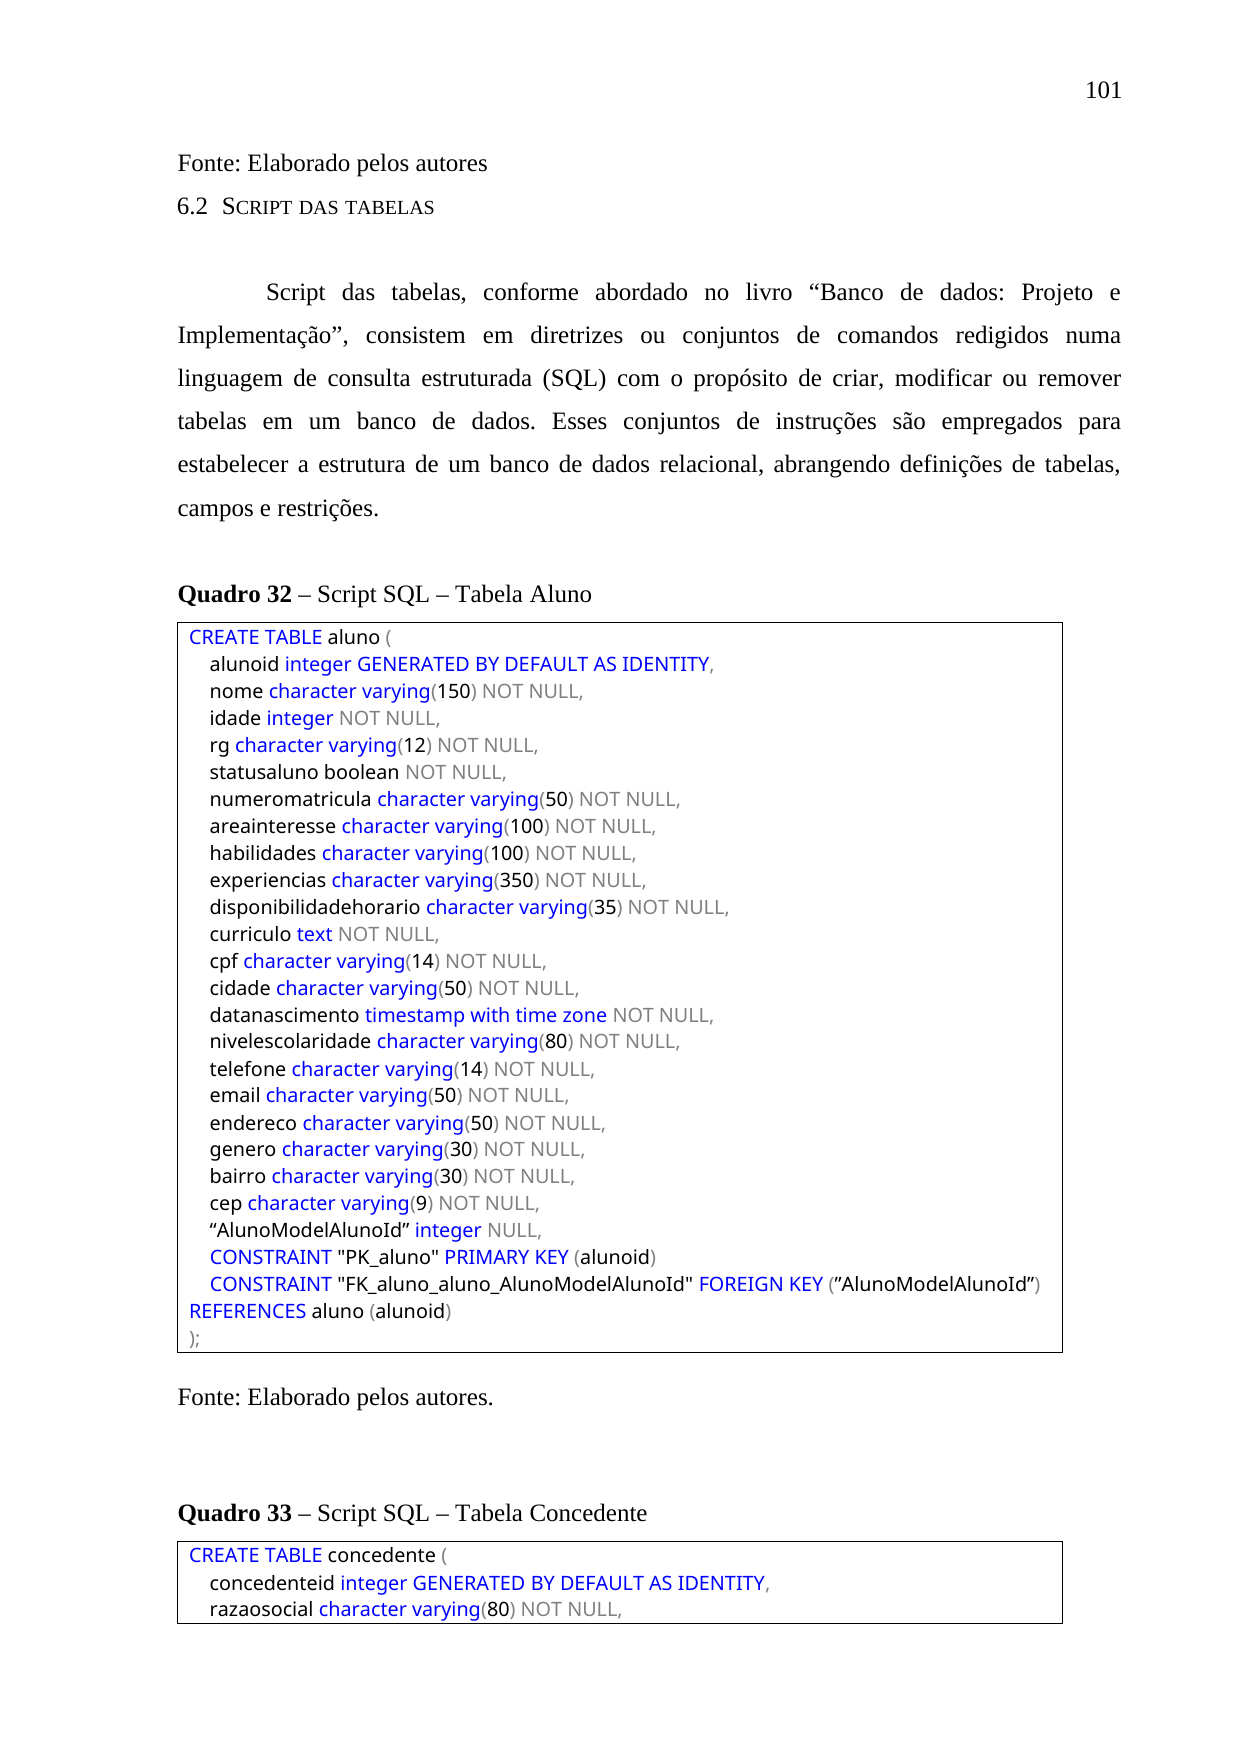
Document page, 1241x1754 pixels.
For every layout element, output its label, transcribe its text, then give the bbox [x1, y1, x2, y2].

text Fonte: Elaborado pelos autores. [177, 1382, 1122, 1411]
text Fonte: Elaborado pelos autores [177, 148, 1122, 176]
subtitle Script das tabelas [177, 191, 1122, 219]
text Script das tabelas, conforme abordado no livro “Banco de dados: Projeto e Implementação”, consistem em diretrizes ou conjuntos de comandos redigidos numa linguagem de consulta estruturada (SQL) com o propósito de criar, modificar ou remover tabelas em um banco de dados. Esses conjuntos de instruções são empregados para estabelecer a estrutura de um banco de dados relacional, abrangendo definições de tabelas, campos e restrições. [177, 277, 1122, 521]
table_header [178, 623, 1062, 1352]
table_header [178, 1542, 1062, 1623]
text Quadro 32 – Script SQL – Tabela Aluno [177, 579, 1122, 608]
text Quadro 33 – Script SQL – Tabela Concedente [177, 1498, 1122, 1526]
